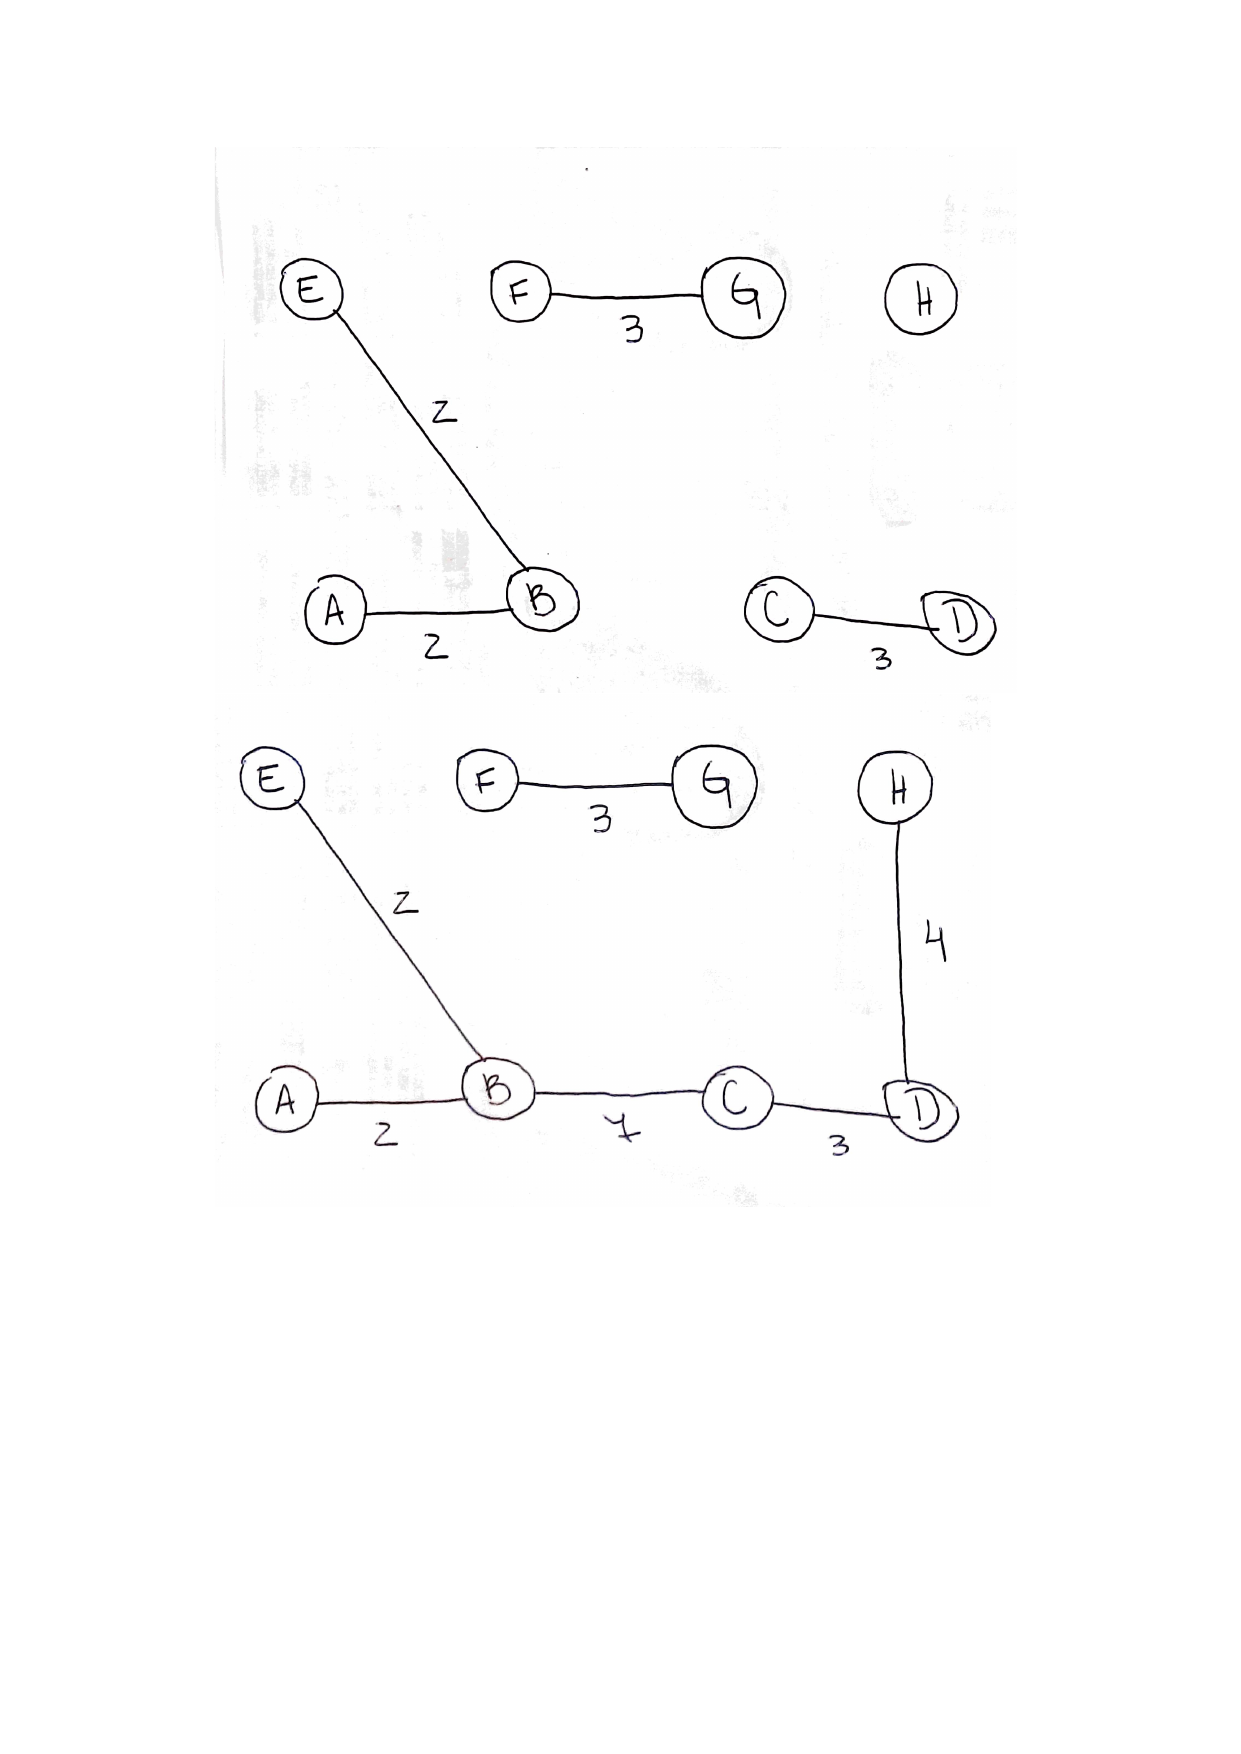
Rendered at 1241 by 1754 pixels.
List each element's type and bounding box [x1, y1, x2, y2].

picture [214, 147, 1017, 693]
picture [214, 694, 991, 1207]
